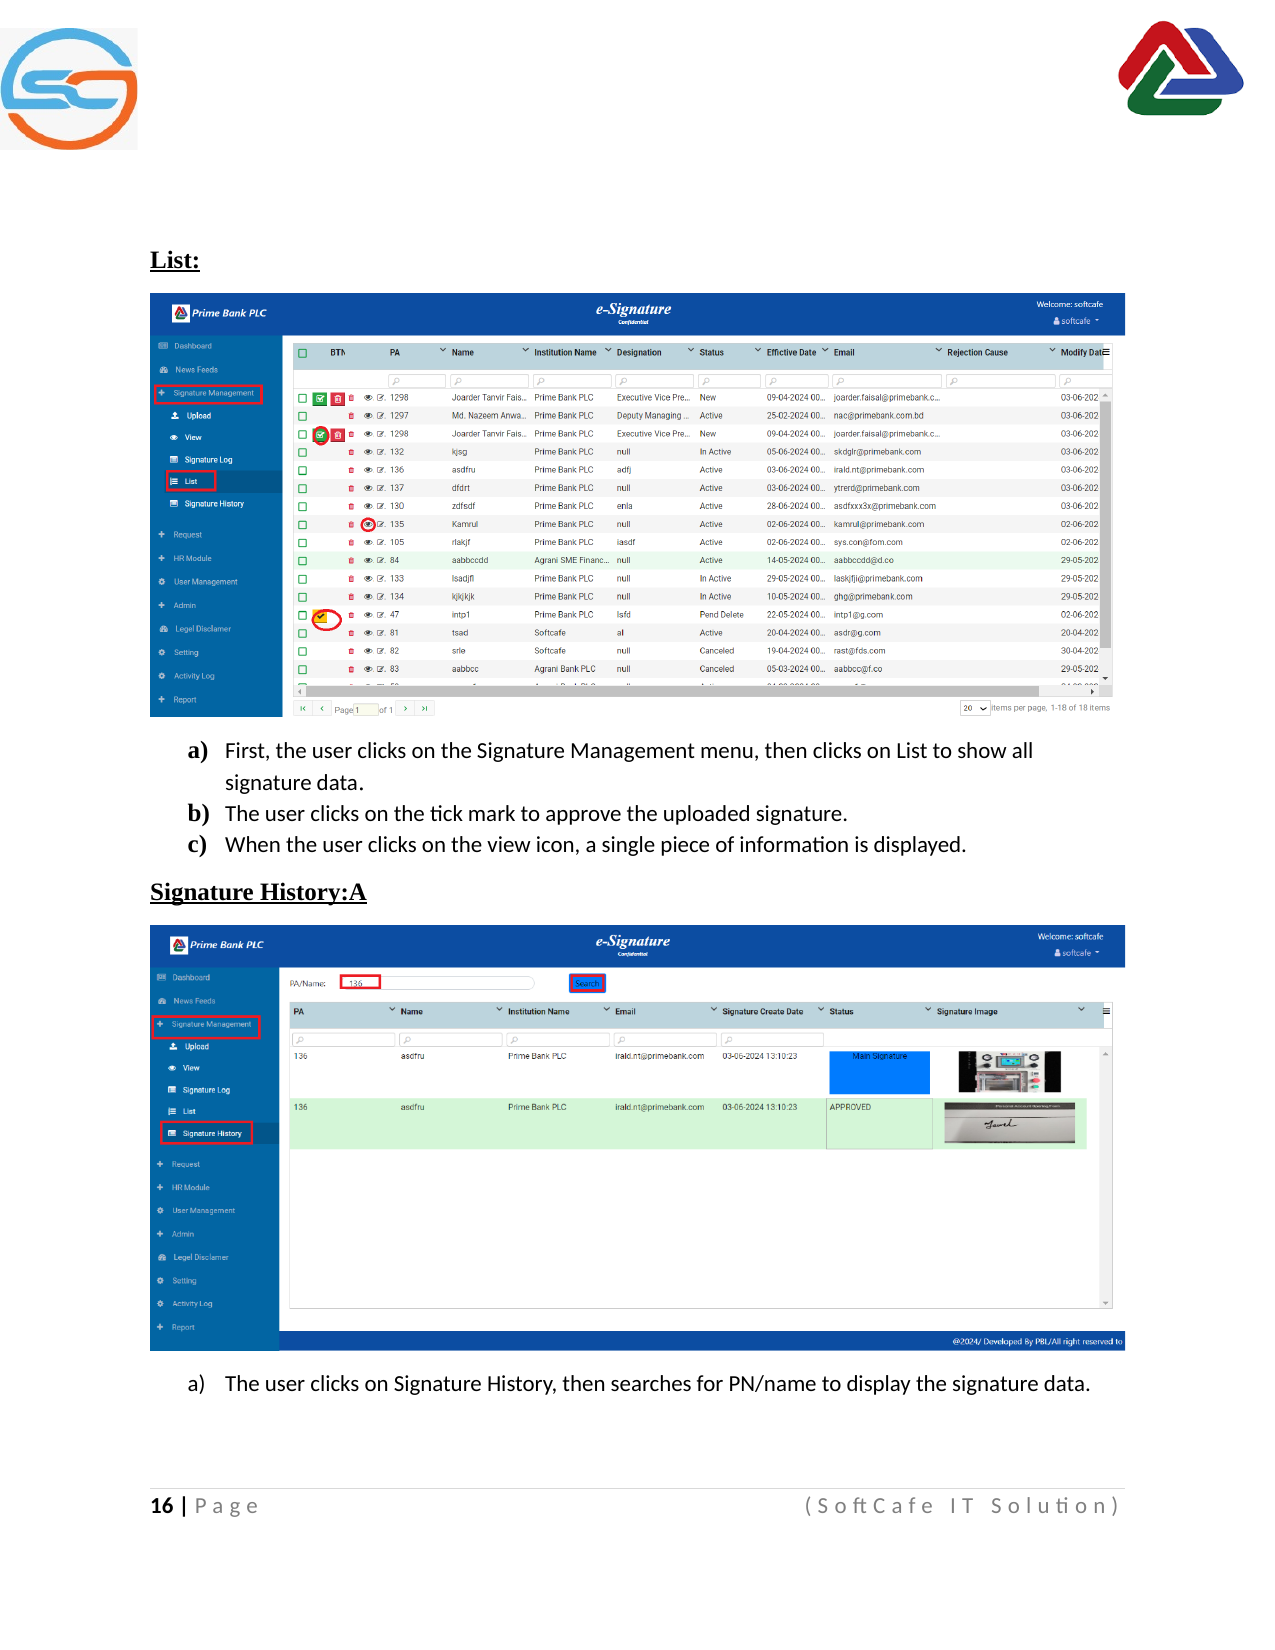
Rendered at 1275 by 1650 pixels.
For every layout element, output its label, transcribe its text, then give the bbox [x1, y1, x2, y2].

list When the user clicks on the view icon, a single piece of information is displayed. [187, 829, 1125, 858]
list The user clicks on Signature History, then searches for PN/name to display the signature data. [187, 1369, 1125, 1398]
list First, the user clicks on the Signature Management menu, then clicks on List to show all signature data. [187, 735, 1125, 796]
text Signature History:A [150, 877, 1125, 906]
picture [0, 28, 138, 150]
list The user clicks on the tick mark to approve the uploaded signature. [187, 798, 1125, 827]
picture [1088, 7, 1269, 139]
text List: [150, 245, 1125, 274]
picture [150, 293, 1125, 717]
picture [150, 925, 1125, 1351]
